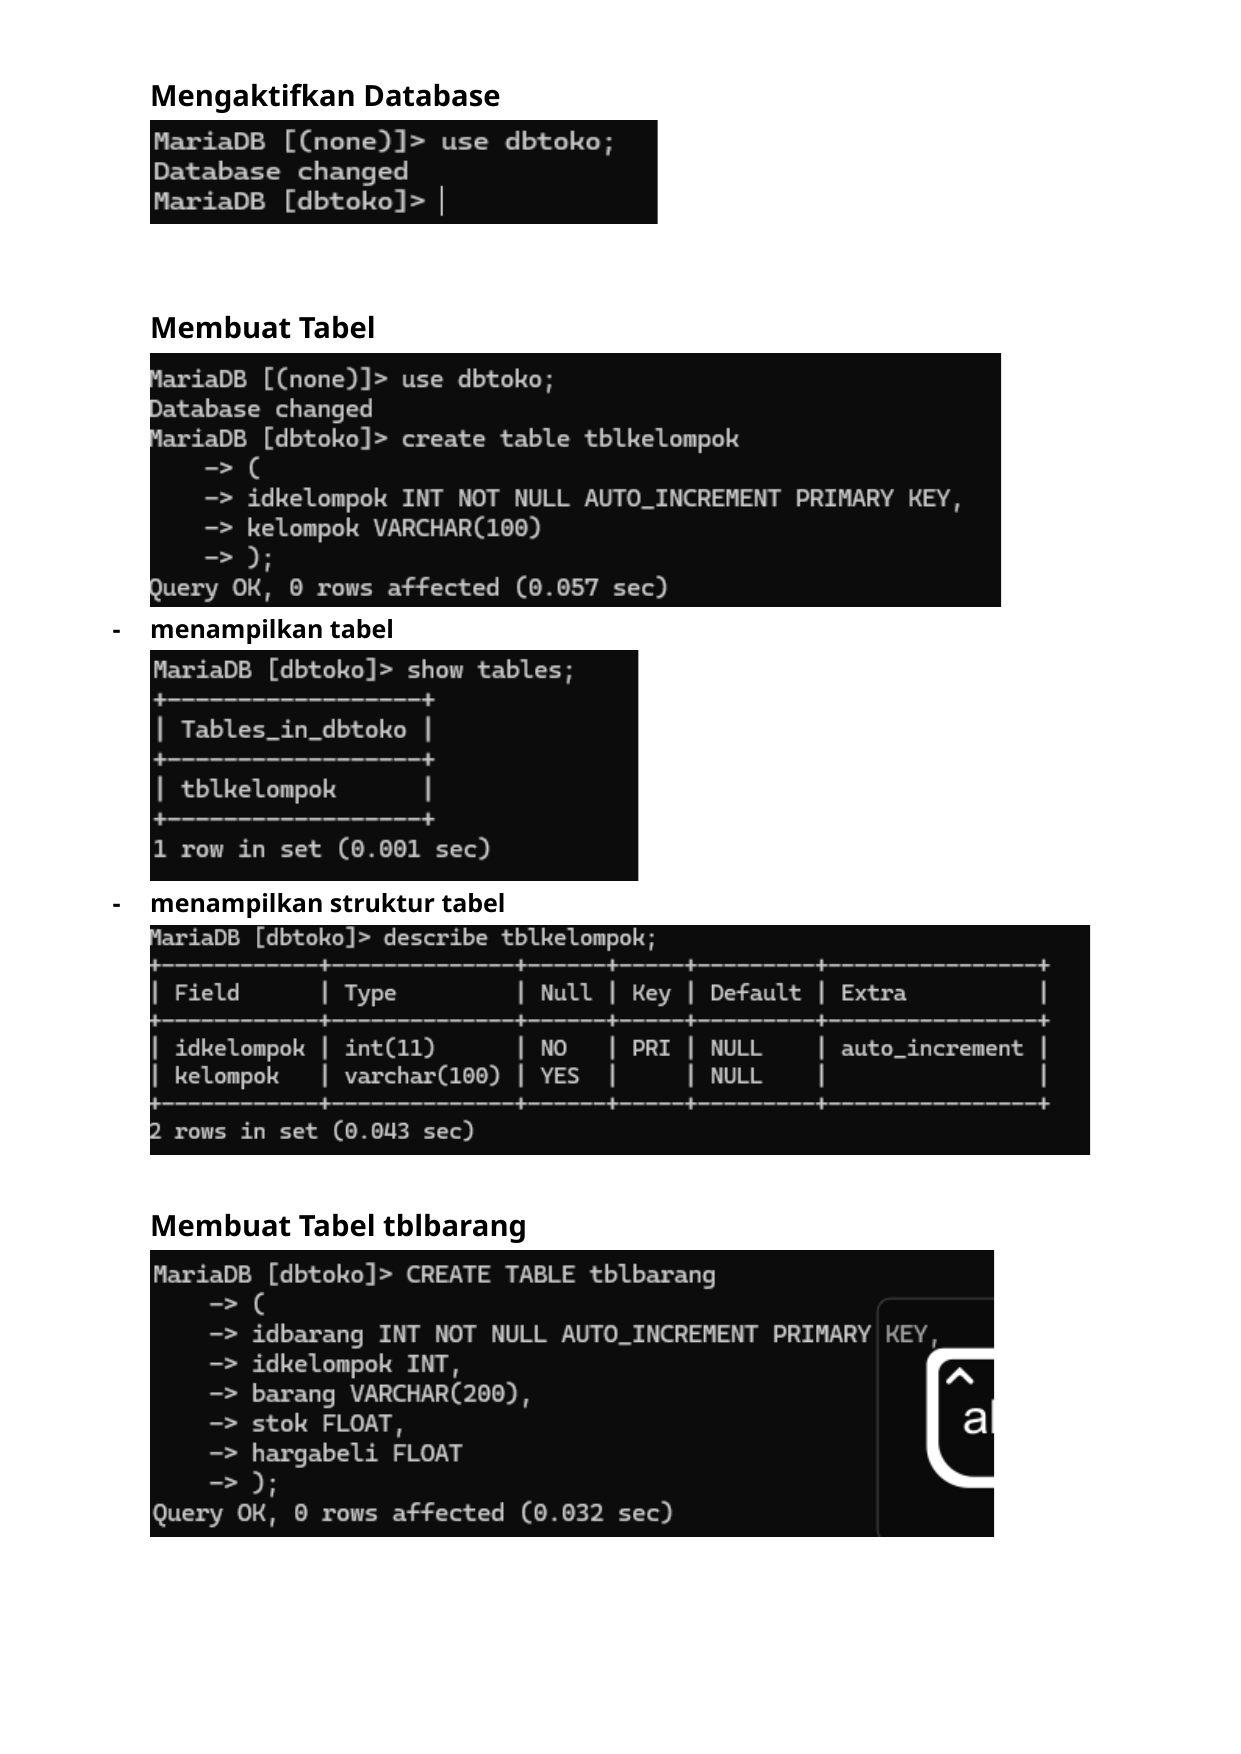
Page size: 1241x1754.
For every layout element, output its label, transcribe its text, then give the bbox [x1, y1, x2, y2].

picture [150, 925, 1091, 1155]
list Membuat Tabel [150, 308, 1165, 347]
picture [150, 353, 1002, 607]
picture [150, 120, 658, 224]
list Mengaktifkan Database [150, 75, 1165, 115]
picture [150, 1250, 995, 1537]
picture [150, 650, 639, 881]
list menampilkan tabel [112, 611, 1165, 646]
list Membuat Tabel tblbarang [150, 1205, 1165, 1245]
list menampilkan struktur tabel [112, 886, 1165, 920]
